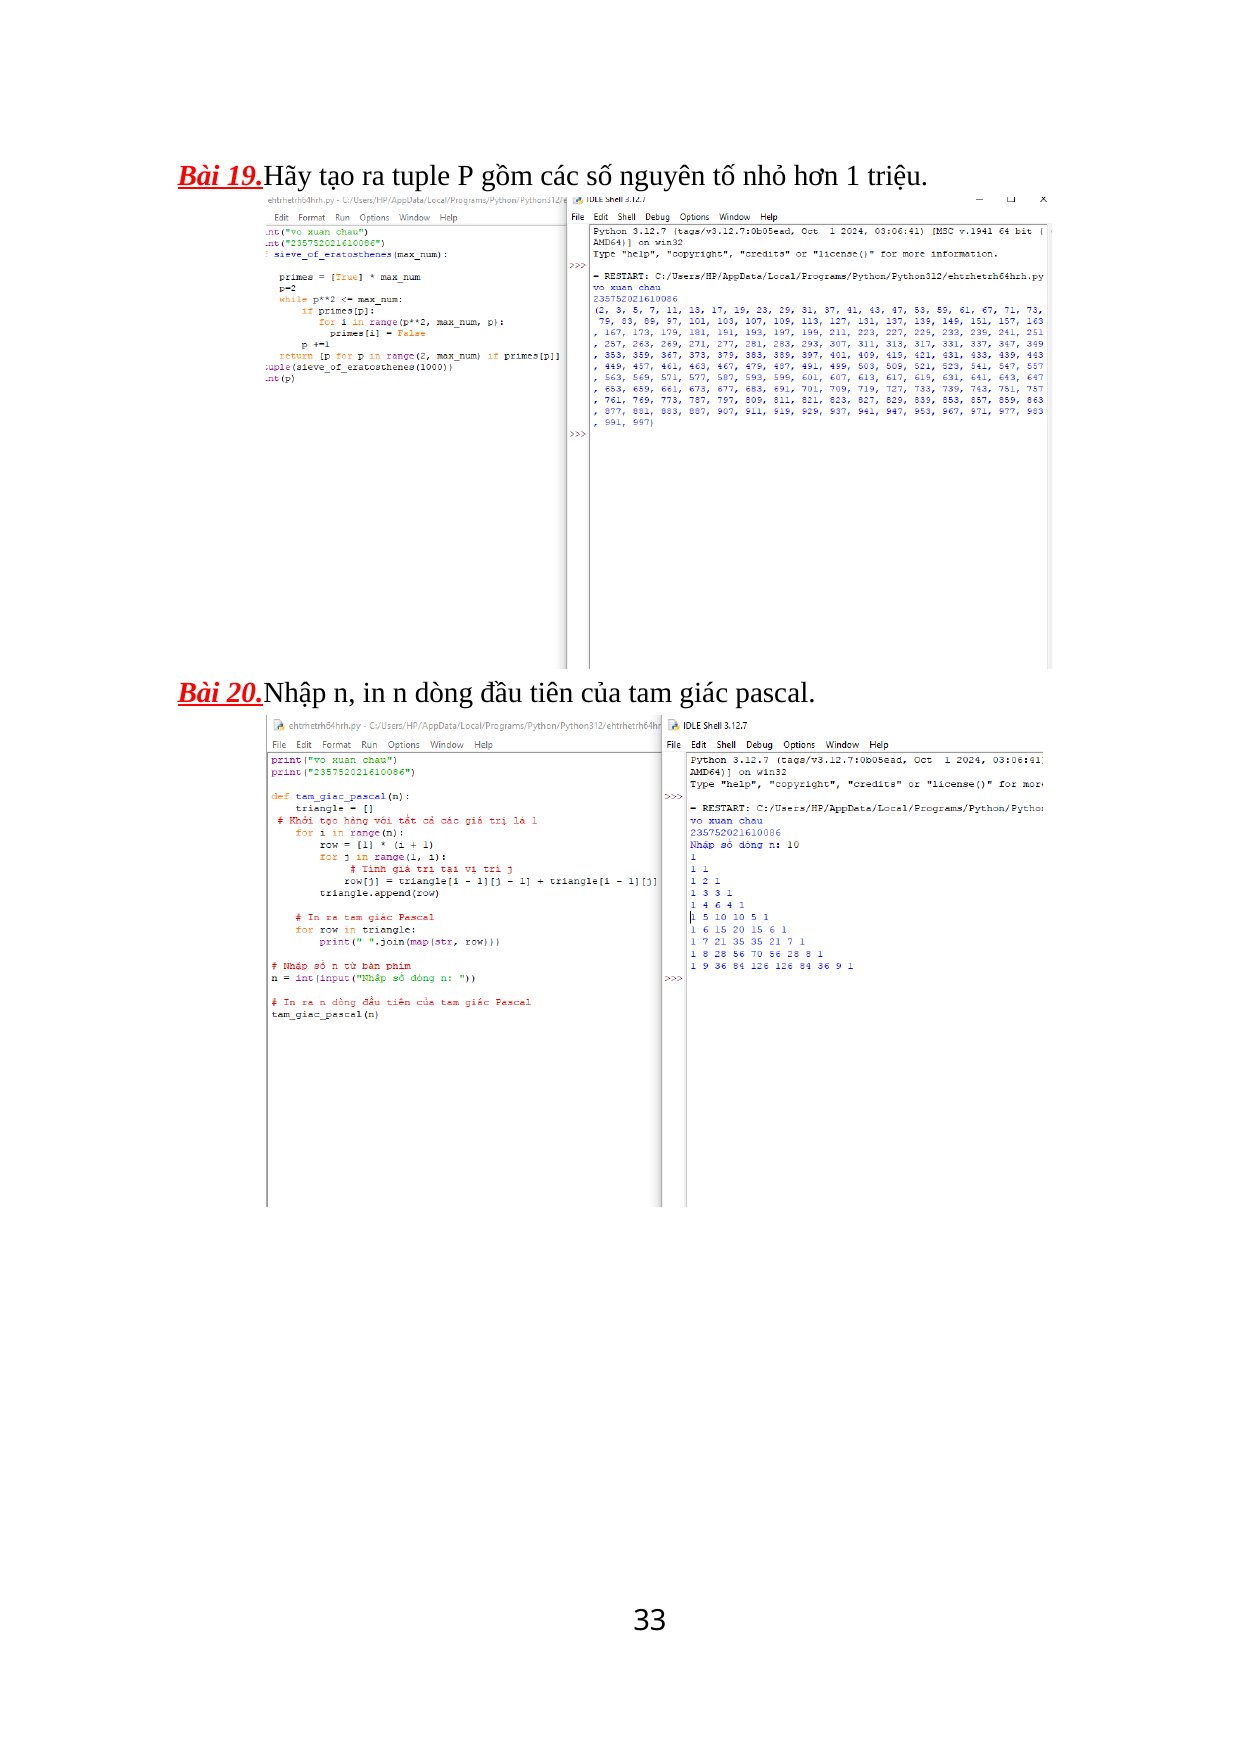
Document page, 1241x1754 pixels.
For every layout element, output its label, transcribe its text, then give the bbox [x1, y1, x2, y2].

picture [265, 715, 1043, 1207]
picture [265, 197, 1053, 669]
text Bài 20.Nhập n, in n dòng đầu tiên của tam giác pascal. [177, 675, 1122, 709]
text Bài 19.Hãy tạo ra tuple P gồm các số nguyên tố nhỏ hơn 1 triệu. [177, 158, 1122, 191]
